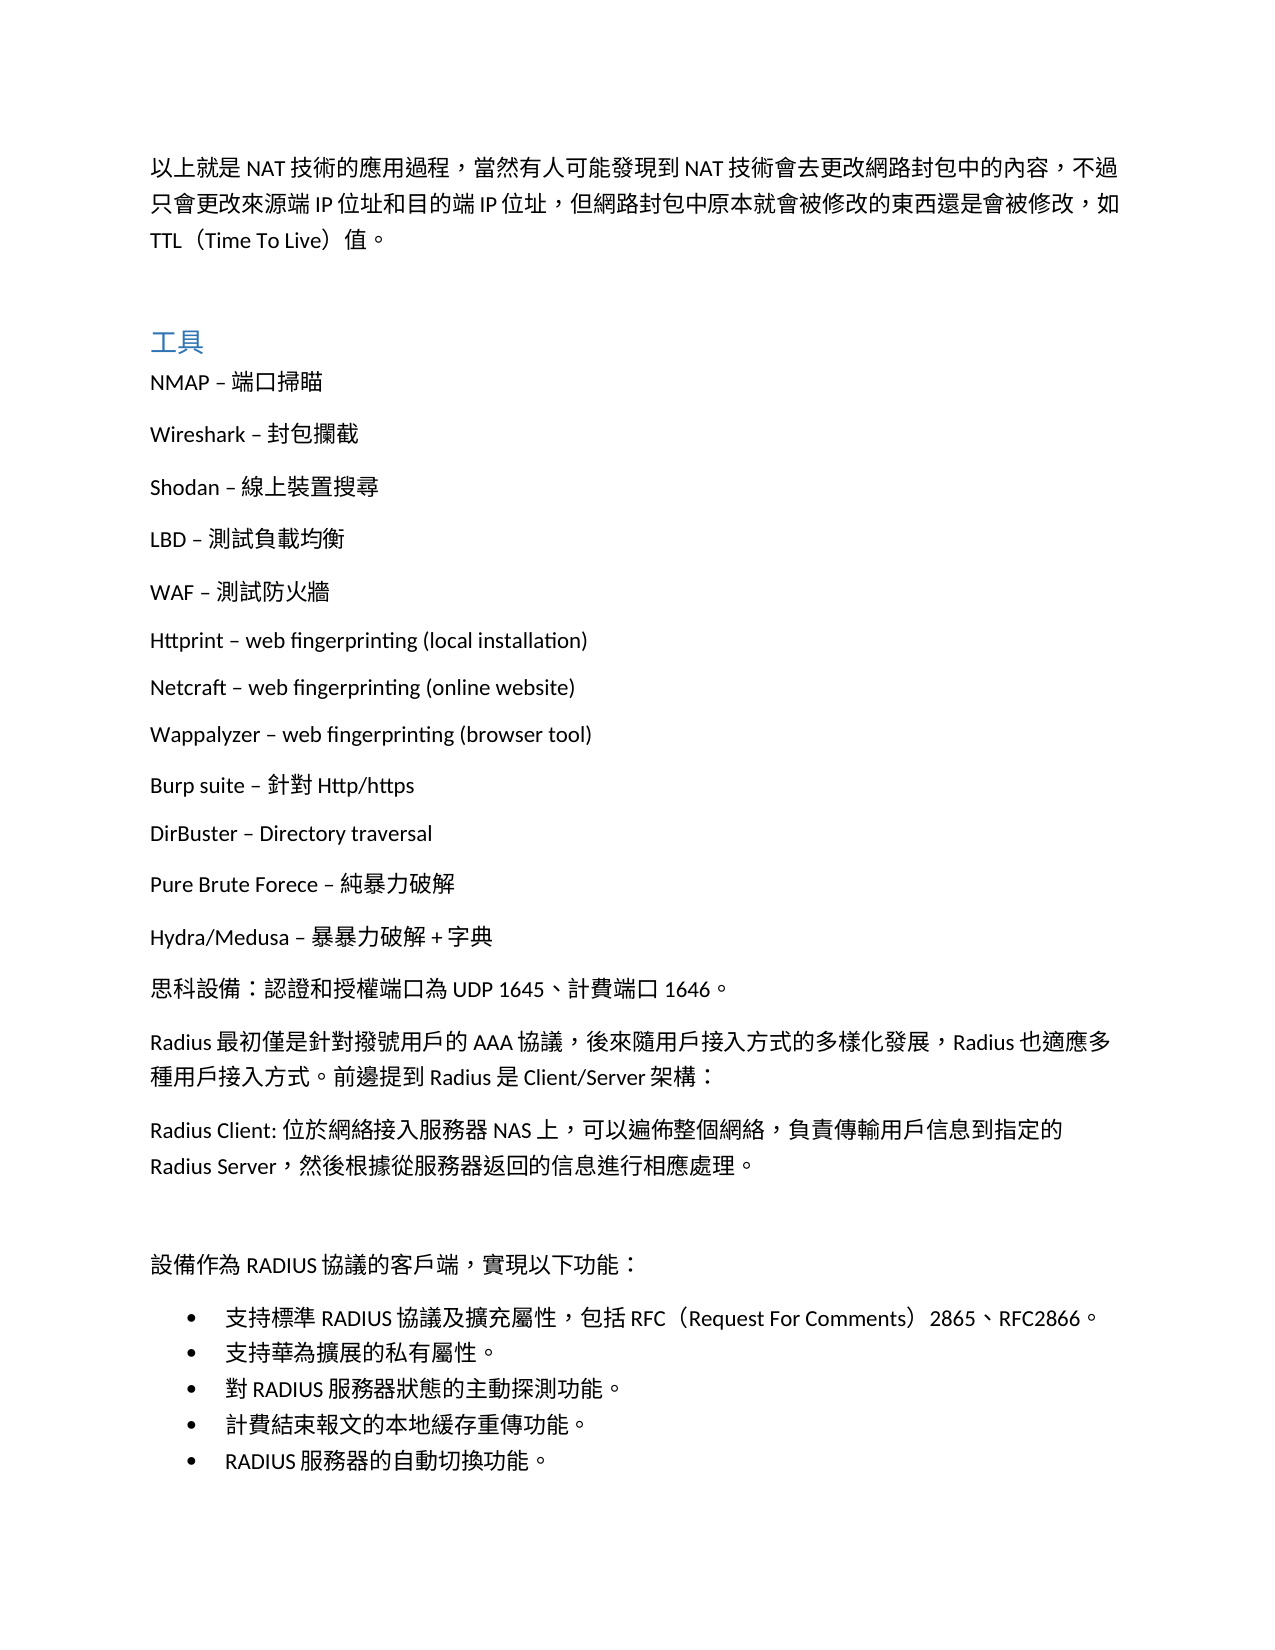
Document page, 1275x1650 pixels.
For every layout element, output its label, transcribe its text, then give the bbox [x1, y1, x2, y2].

text Shodan – 線上裝置搜尋 [150, 468, 1125, 502]
text Hydra/Medusa – 暴暴力破解 + 字典 [150, 918, 1125, 952]
text Netcraft – web fingerprinting (online website) [150, 673, 1125, 701]
text Radius最初僅是針對撥號用戶的AAA協議，後來隨用戶接入方式的多樣化發展，Radius也適應多種用戶接入方式。前邊提到Radius是Client/Server架構： [150, 1023, 1125, 1092]
list 對RADIUS服務器狀態的主動探測功能。 [187, 1371, 1125, 1404]
text 以上就是NAT技術的應用過程，當然有人可能發現到NAT技術會去更改網路封包中的內容，不過只會更改來源端IP位址和目的端IP位址，但網路封包中原本就會被修改的東西還是會被修改，如TTL（Time To Live）值。 [150, 150, 1125, 255]
text Radius Client: 位於網絡接入服務器NAS上，可以遍佈整個網絡，負責傳輸用戶信息到指定的Radius Server，然後根據從服務器返回的信息進行相應處理。 [150, 1112, 1125, 1181]
list 支持標準RADIUS協議及擴充屬性，包括RFC（Request For Comments）2865、RFC2866。 [187, 1299, 1125, 1333]
text Pure Brute Forece – 純暴力破解 [150, 866, 1125, 899]
list 計費結束報文的本地緩存重傳功能。 [187, 1407, 1125, 1440]
text Wireshark – 封包攔截 [150, 416, 1125, 449]
text Httprint – web fingerprinting (local installation) [150, 626, 1125, 654]
text LBD – 測試負載均衡 [150, 521, 1125, 554]
text DirBuster – Directory traversal [150, 819, 1125, 847]
text Burp suite – 針對Http/https [150, 767, 1125, 800]
text WAF – 測試防火牆 [150, 573, 1125, 607]
text 思科設備：認證和授權端口為UDP 1645、計費端口1646。 [150, 971, 1125, 1004]
text Wappalyzer – web fingerprinting (browser tool) [150, 720, 1125, 748]
text 設備作為RADIUS協議的客戶端，實現以下功能： [150, 1247, 1125, 1280]
text NMAP – 端口掃瞄 [150, 363, 1125, 397]
list 支持華為擴展的私有屬性。 [187, 1335, 1125, 1368]
list RADIUS服務器的自動切換功能。 [187, 1443, 1125, 1476]
subtitle 工具 [150, 321, 1125, 360]
